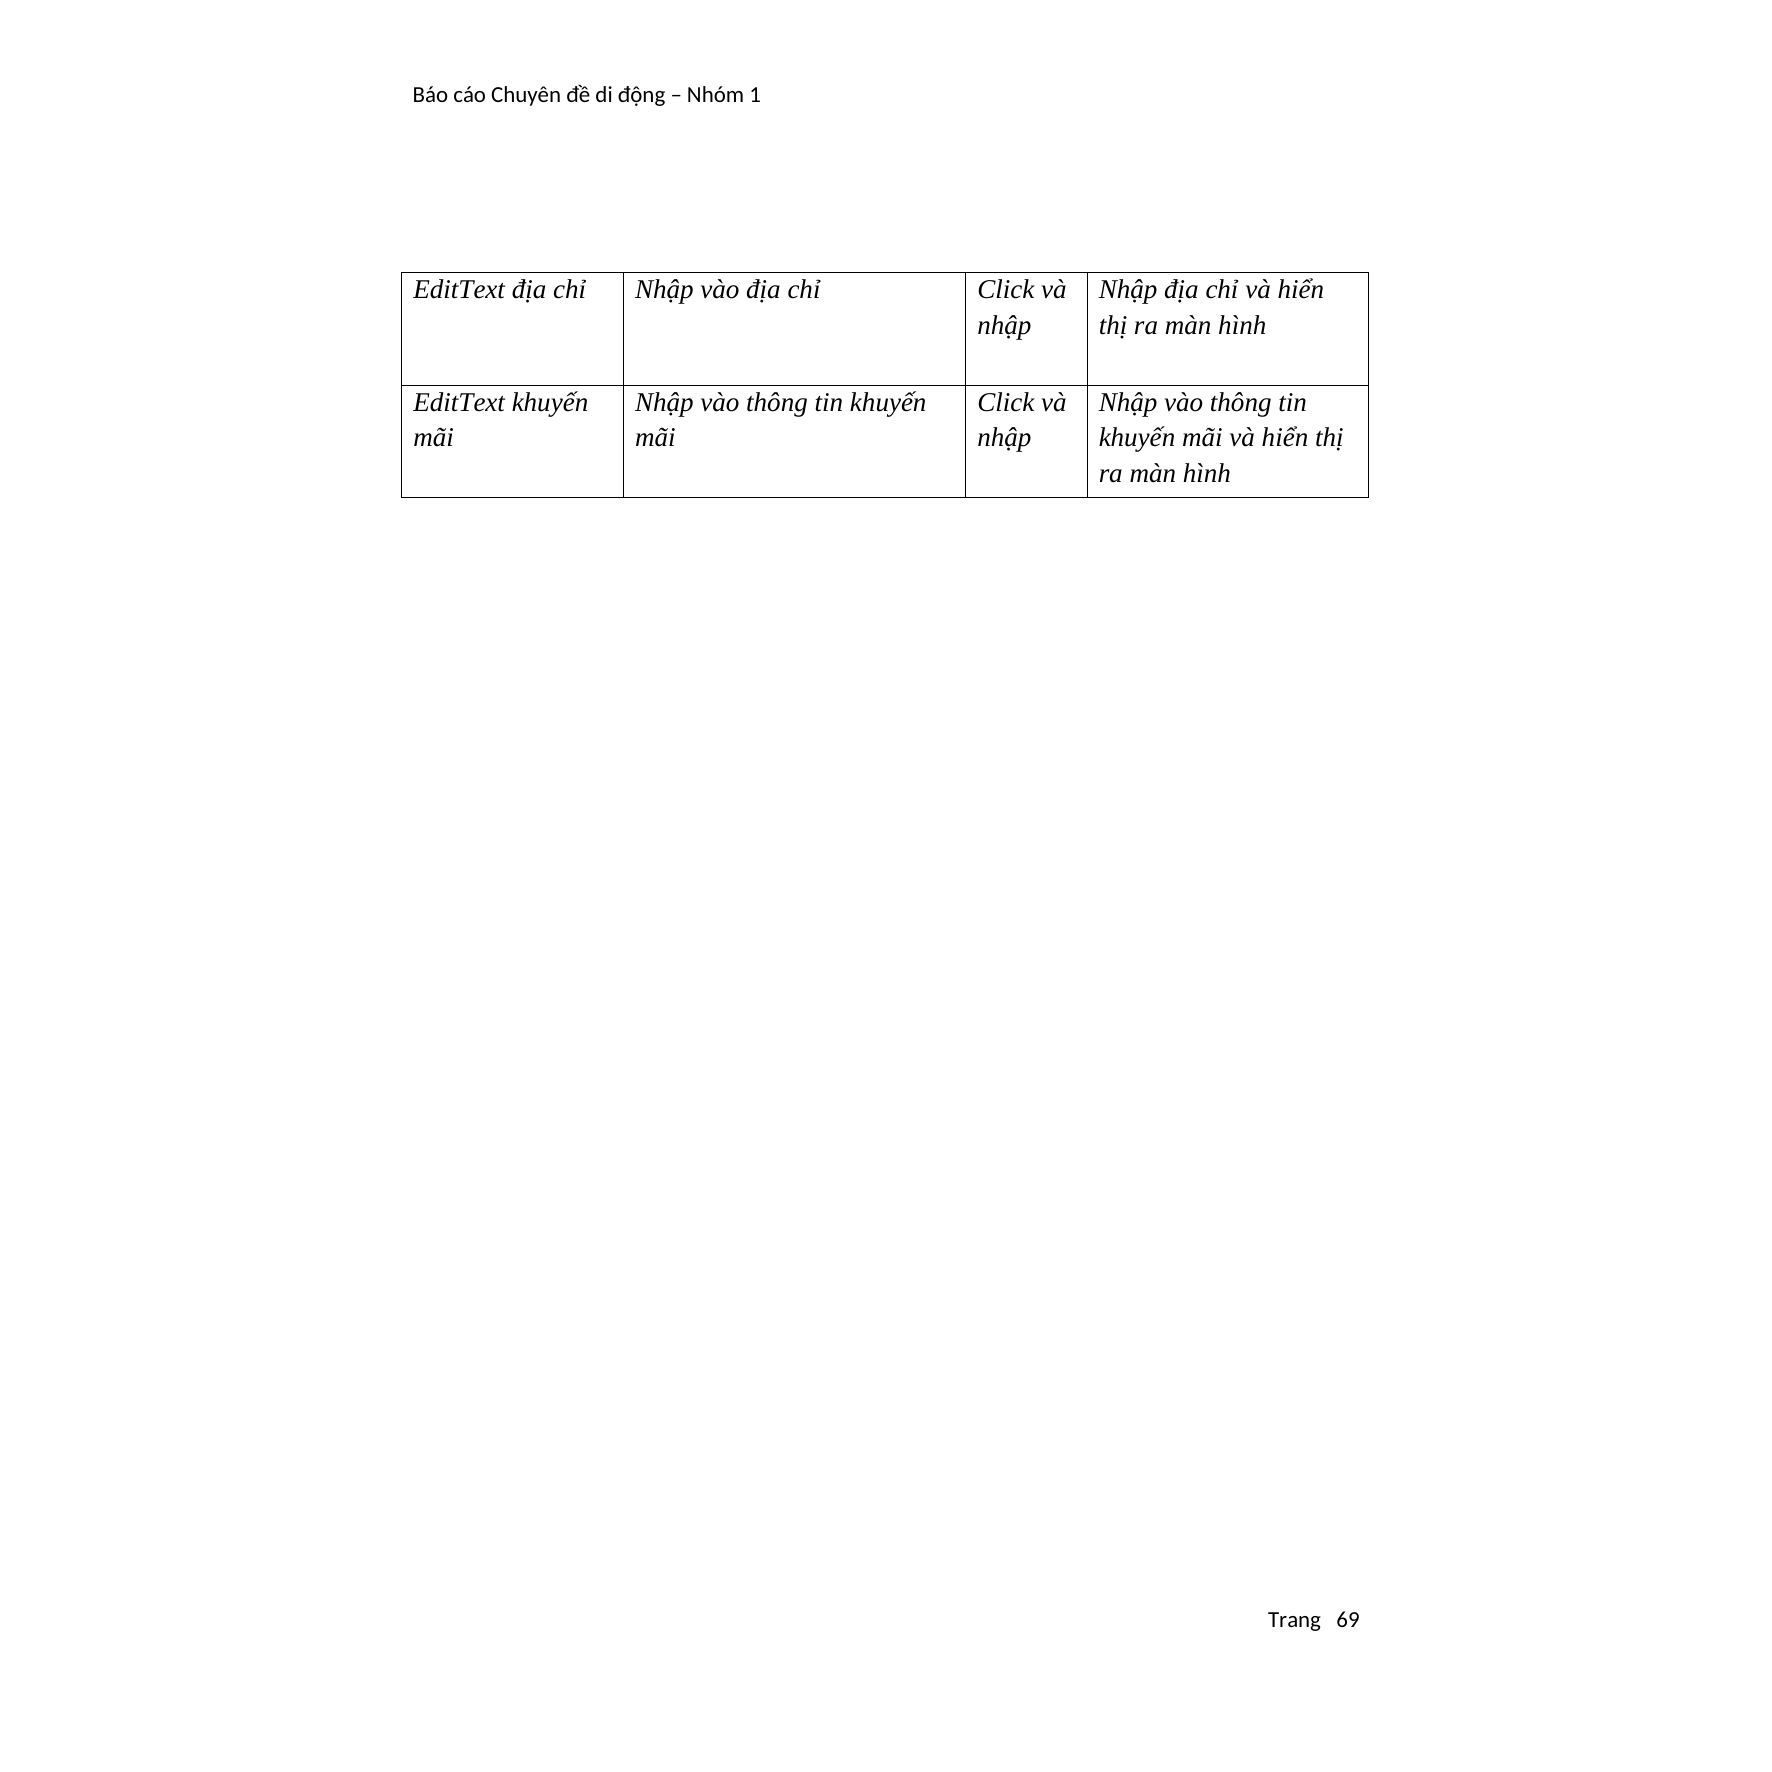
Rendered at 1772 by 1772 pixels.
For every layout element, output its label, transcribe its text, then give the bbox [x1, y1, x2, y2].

table_cell Click và nhập [966, 273, 1087, 385]
table_cell Click và nhập [966, 386, 1087, 497]
table_cell Nhập vào địa chỉ [624, 273, 965, 385]
table_cell Nhập vào thông tin khuyến mãi và hiển thị ra màn hình [1088, 386, 1368, 497]
table_cell Nhập địa chỉ và hiển thị ra màn hình [1088, 273, 1368, 385]
table_cell EditText địa chỉ [402, 273, 623, 385]
table_cell EditText khuyến mãi [402, 386, 623, 497]
table_cell Nhập vào thông tin khuyến mãi [624, 386, 965, 497]
